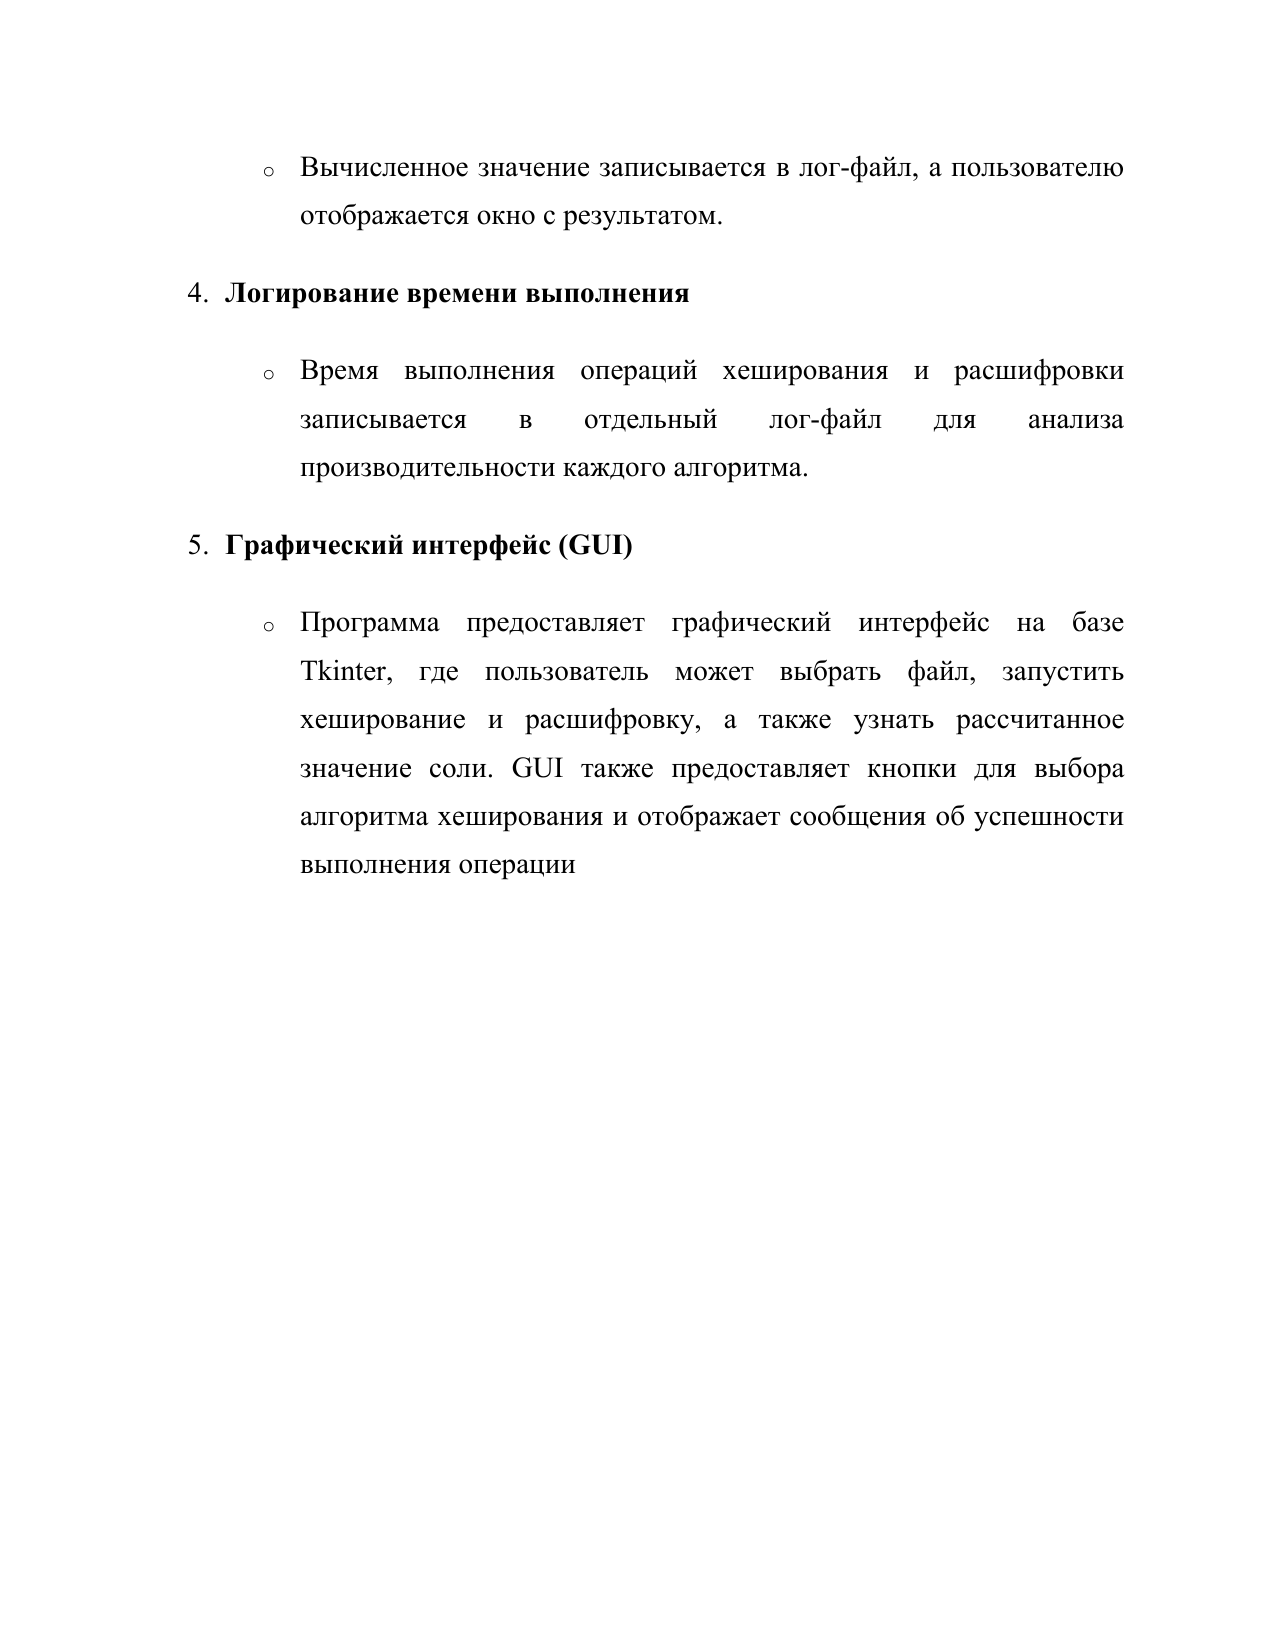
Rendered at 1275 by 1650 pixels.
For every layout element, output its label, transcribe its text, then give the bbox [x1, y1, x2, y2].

list Время выполнения операций хеширования и расшифровки записывается в отдельный лог-файл для анализа производительности каждого алгоритма. [262, 354, 1125, 483]
list Программа предоставляет графический интерфейс на базе Tkinter, где пользователь может выбрать файл, запустить хеширование и расшифровку, а также узнать рассчитанное значение соли. GUI также предоставляет кнопки для выбора алгоритма хеширования и отображает сообщения об успешности выполнения операции [262, 606, 1125, 880]
list Логирование времени выполнения [187, 276, 1125, 308]
list Вычисленное значение записывается в лог-файл, а пользователю отображается окно с результатом. [262, 150, 1125, 231]
list Графический интерфейс (GUI) [187, 528, 1125, 560]
